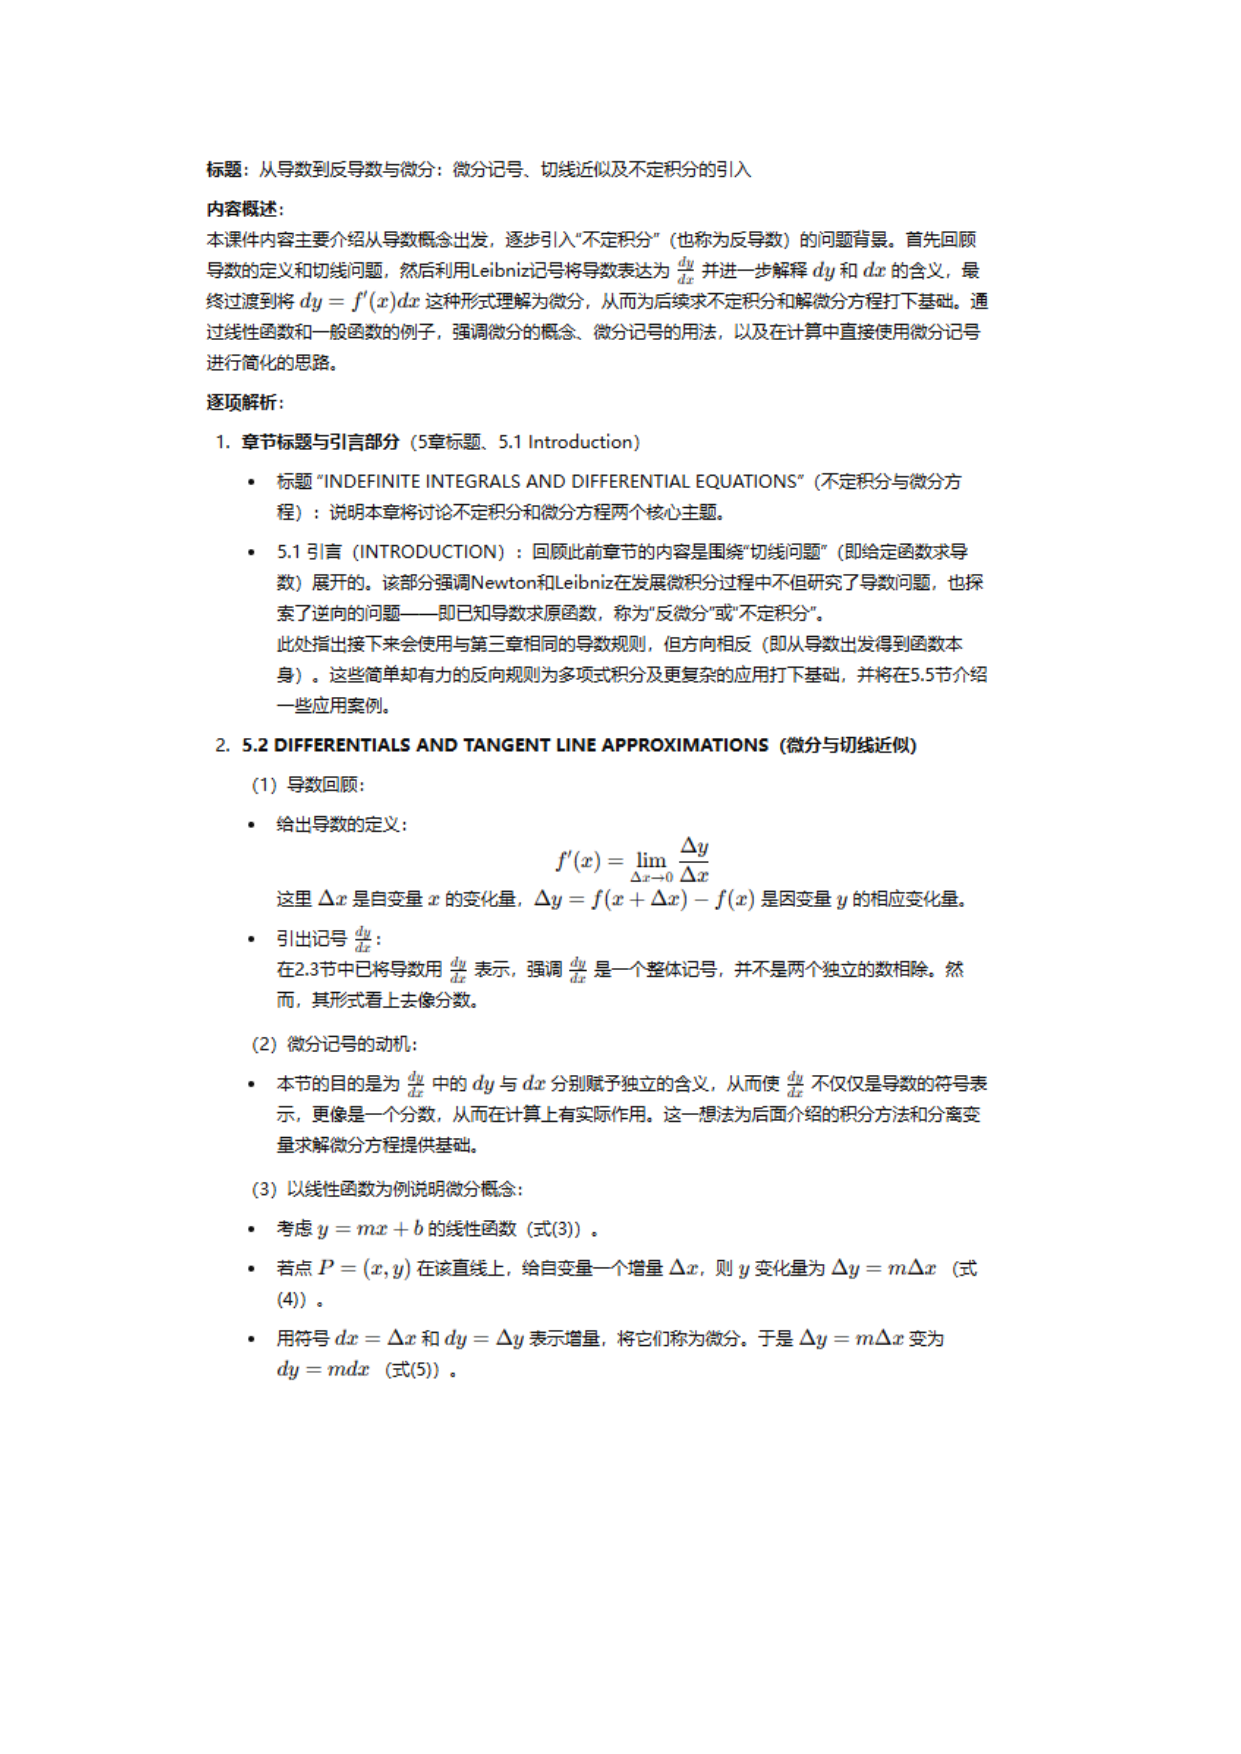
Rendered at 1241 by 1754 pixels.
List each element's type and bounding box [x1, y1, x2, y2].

picture [187, 152, 1053, 1389]
